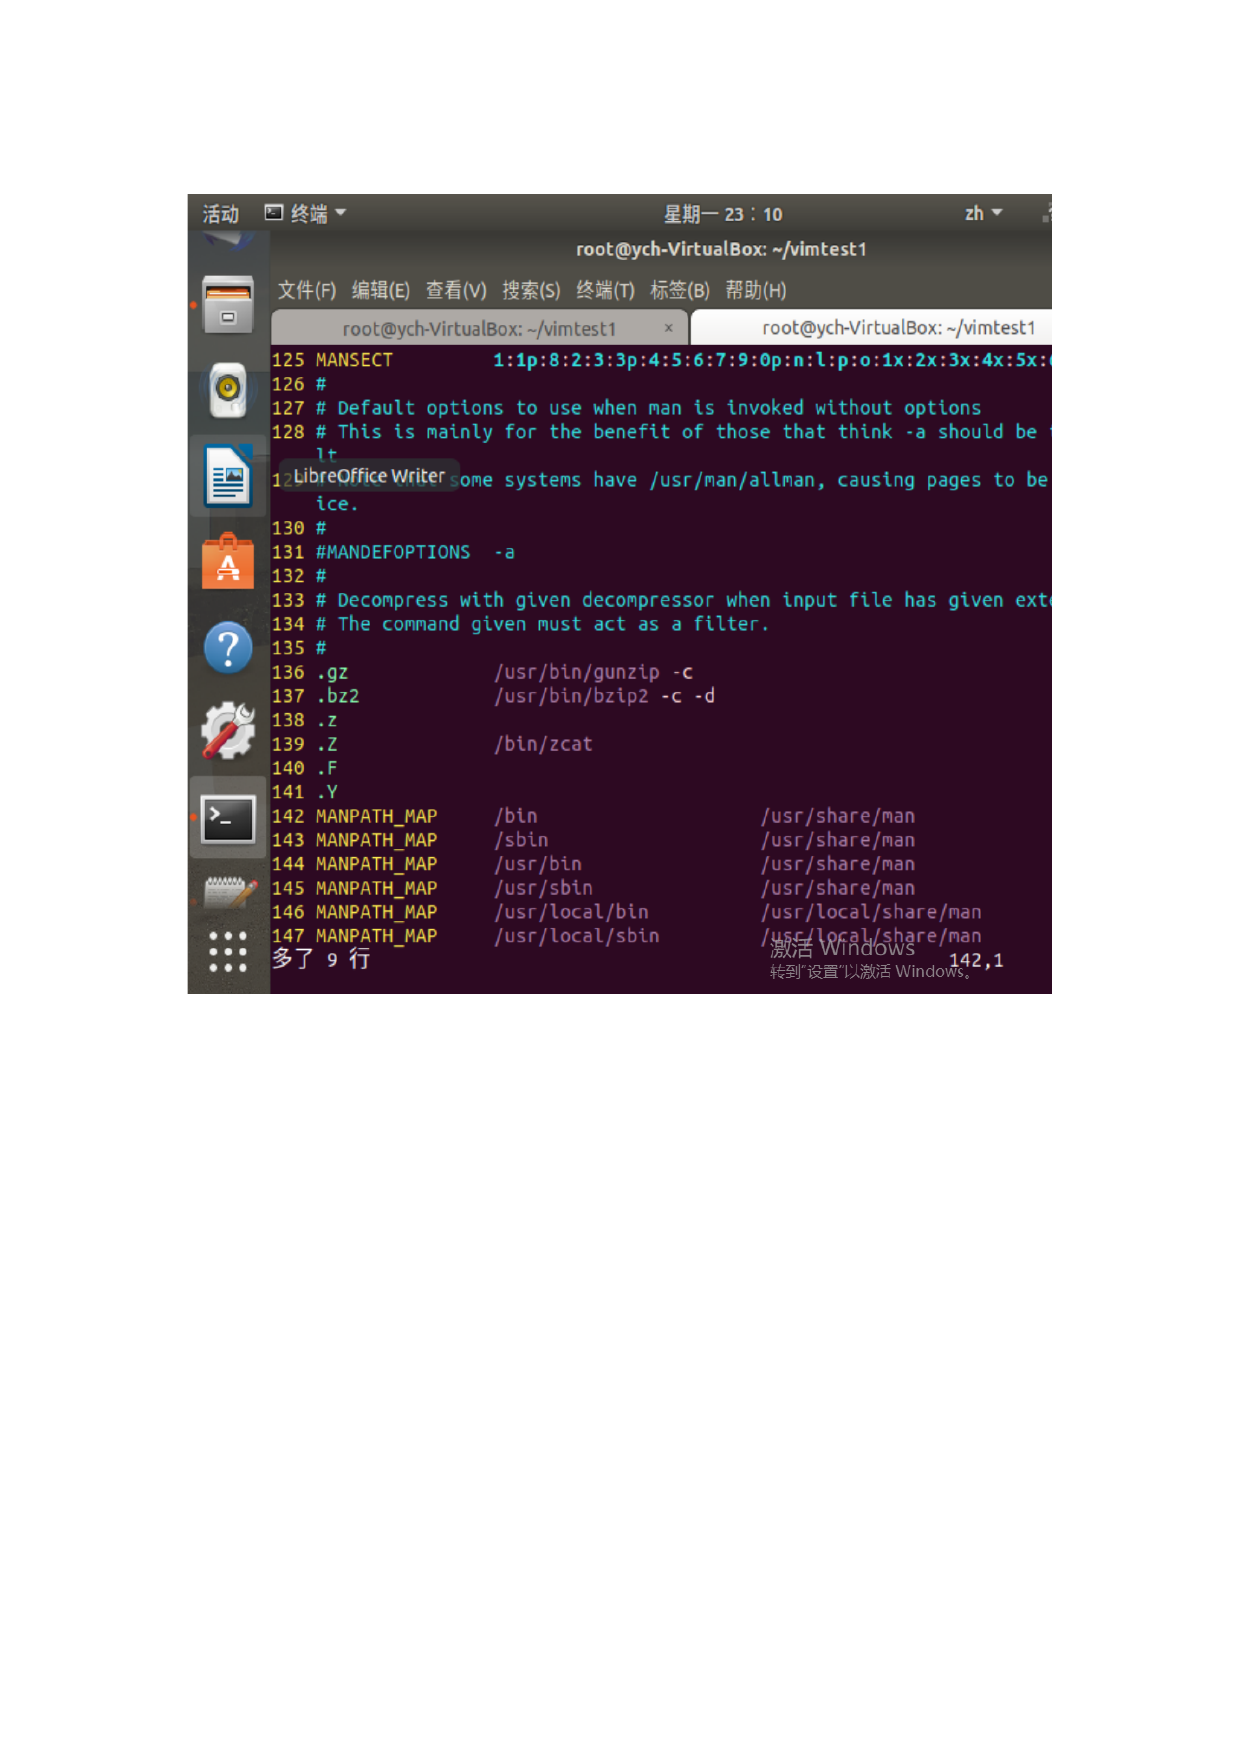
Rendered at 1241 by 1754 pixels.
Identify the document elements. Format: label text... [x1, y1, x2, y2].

picture [187, 194, 1052, 994]
